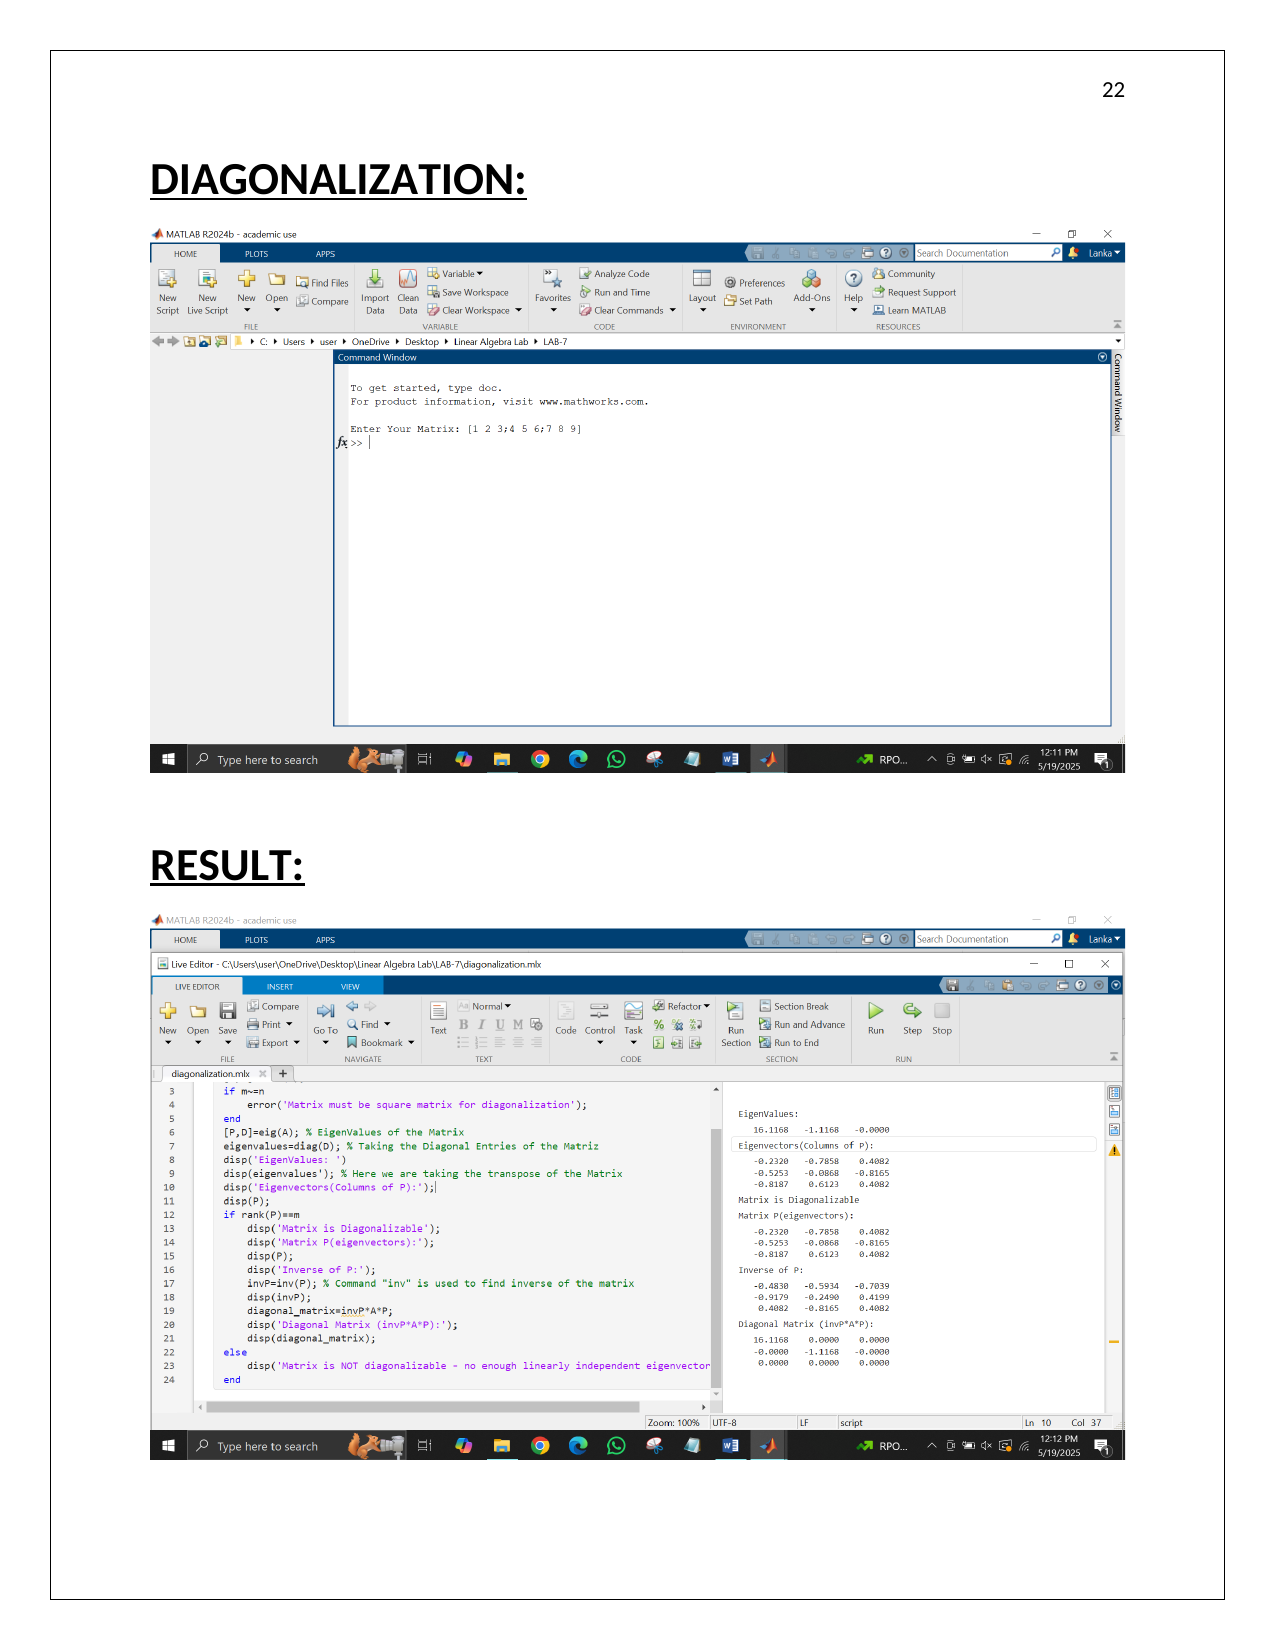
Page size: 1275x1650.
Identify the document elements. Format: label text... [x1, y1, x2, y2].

picture [150, 225, 1125, 773]
picture [150, 911, 1125, 1460]
text DIAGONALIZATION: [150, 150, 1041, 206]
text RESULT: [150, 773, 1041, 892]
